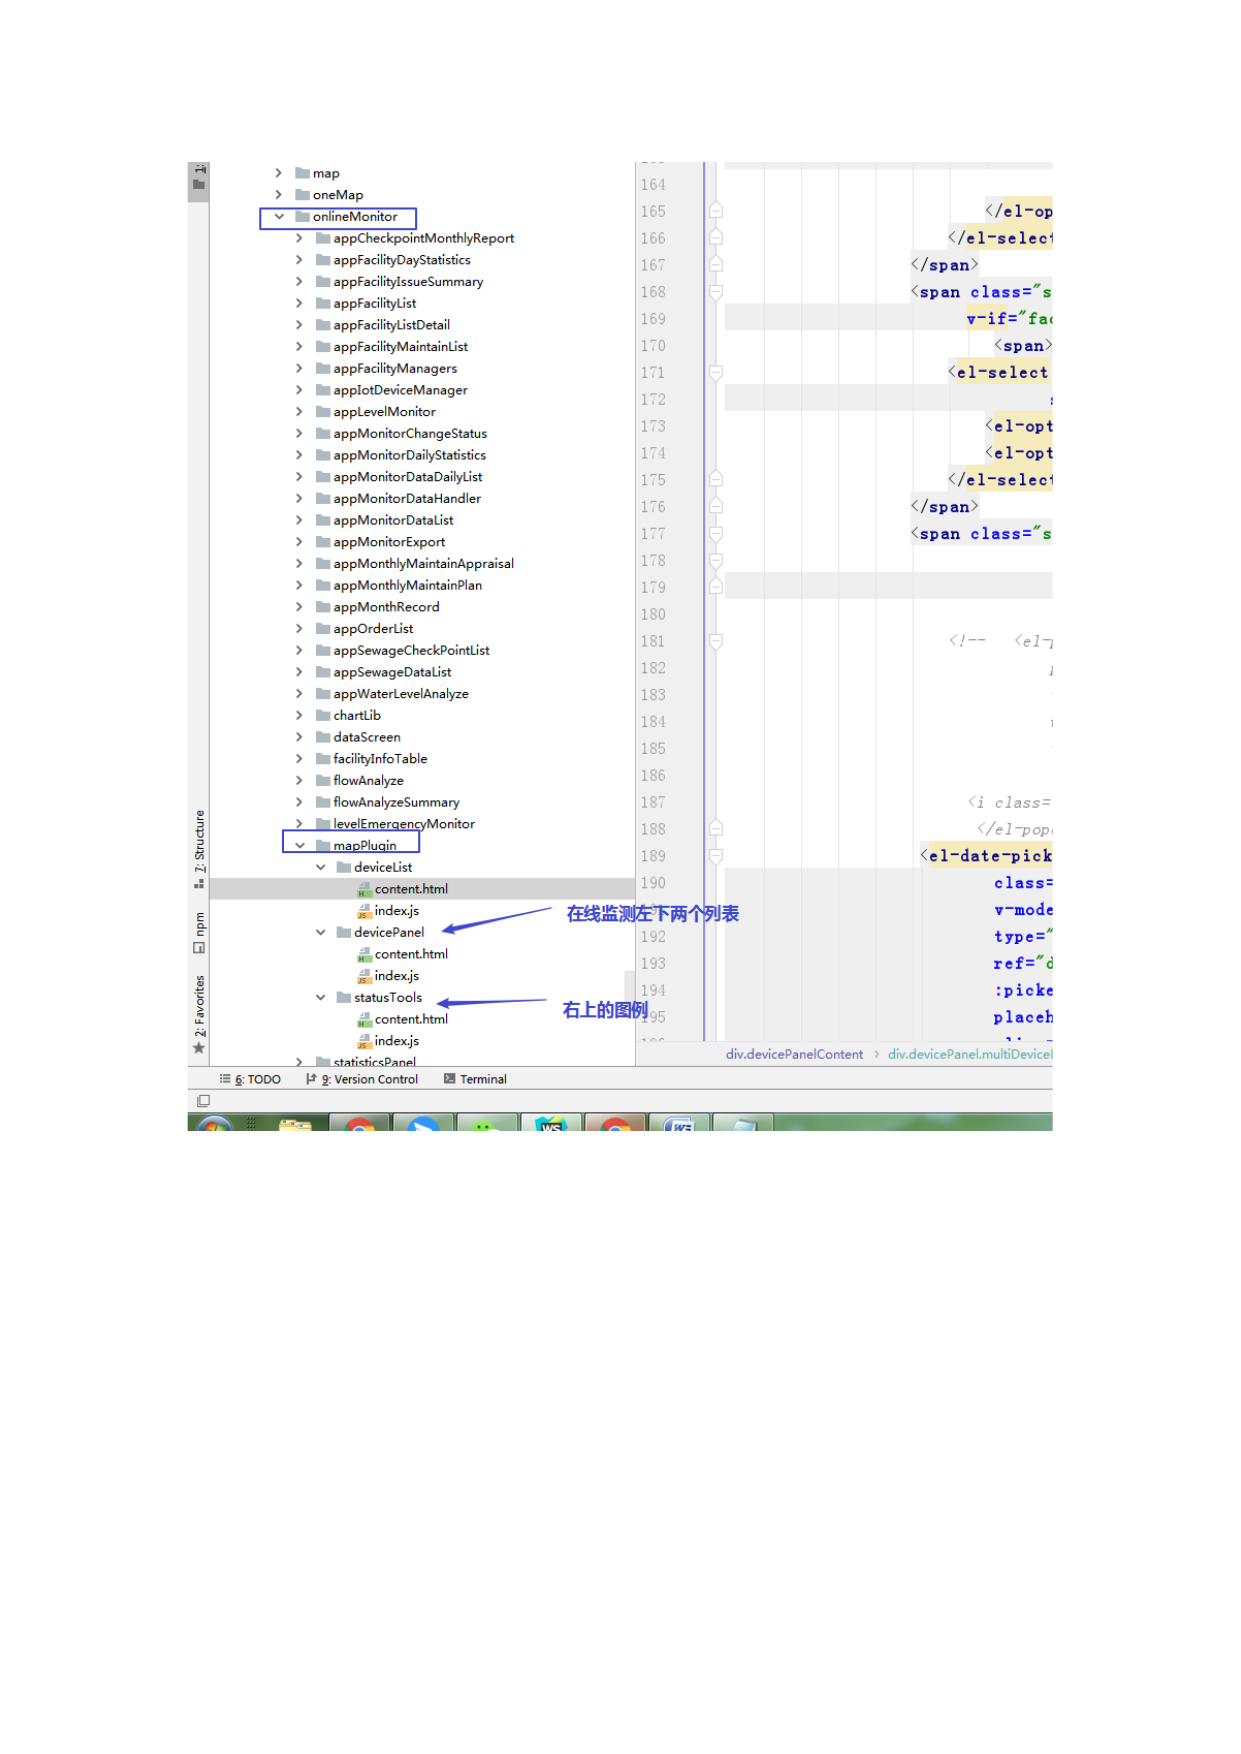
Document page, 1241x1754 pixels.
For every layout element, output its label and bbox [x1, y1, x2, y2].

picture [187, 162, 1053, 1131]
